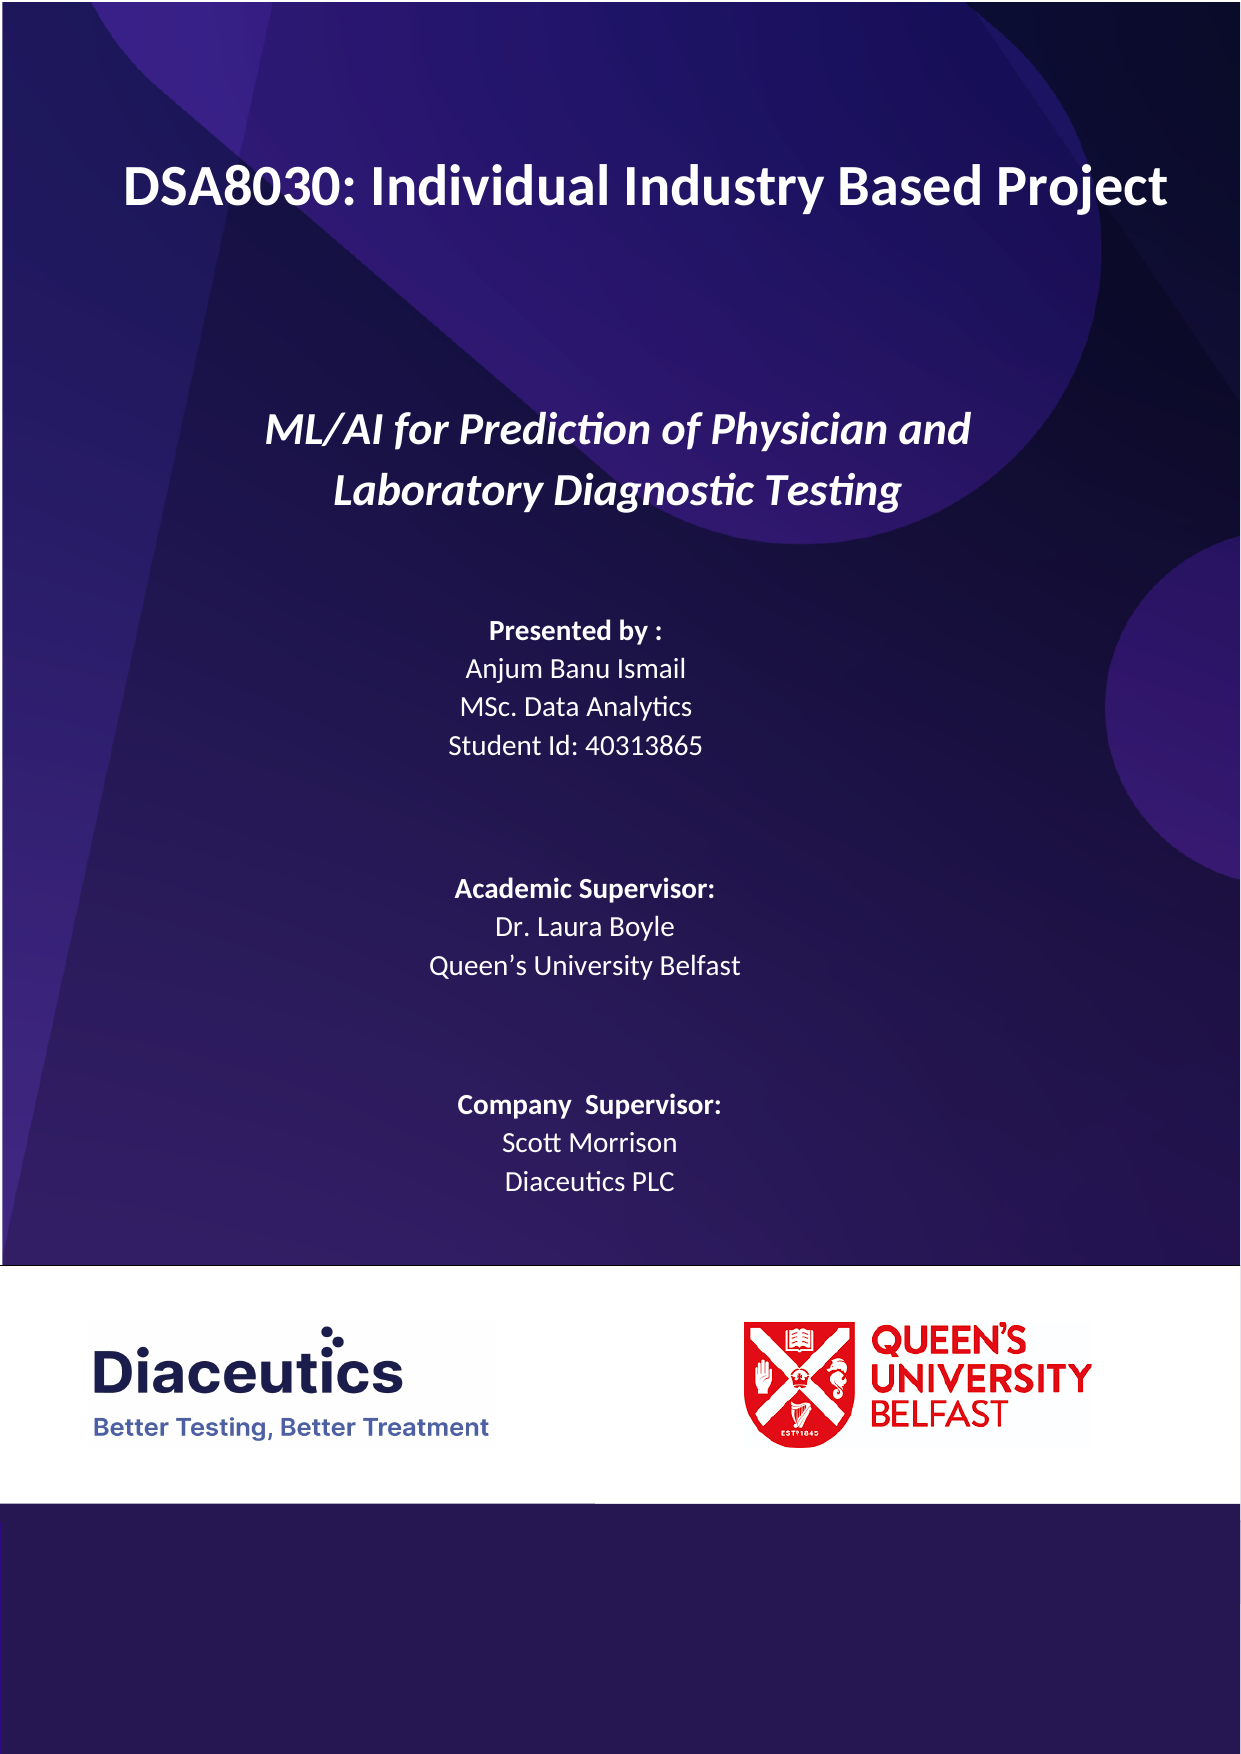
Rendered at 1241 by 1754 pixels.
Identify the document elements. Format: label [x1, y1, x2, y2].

picture [744, 1322, 1092, 1448]
picture [87, 1319, 496, 1448]
picture [2, 2, 1241, 1265]
